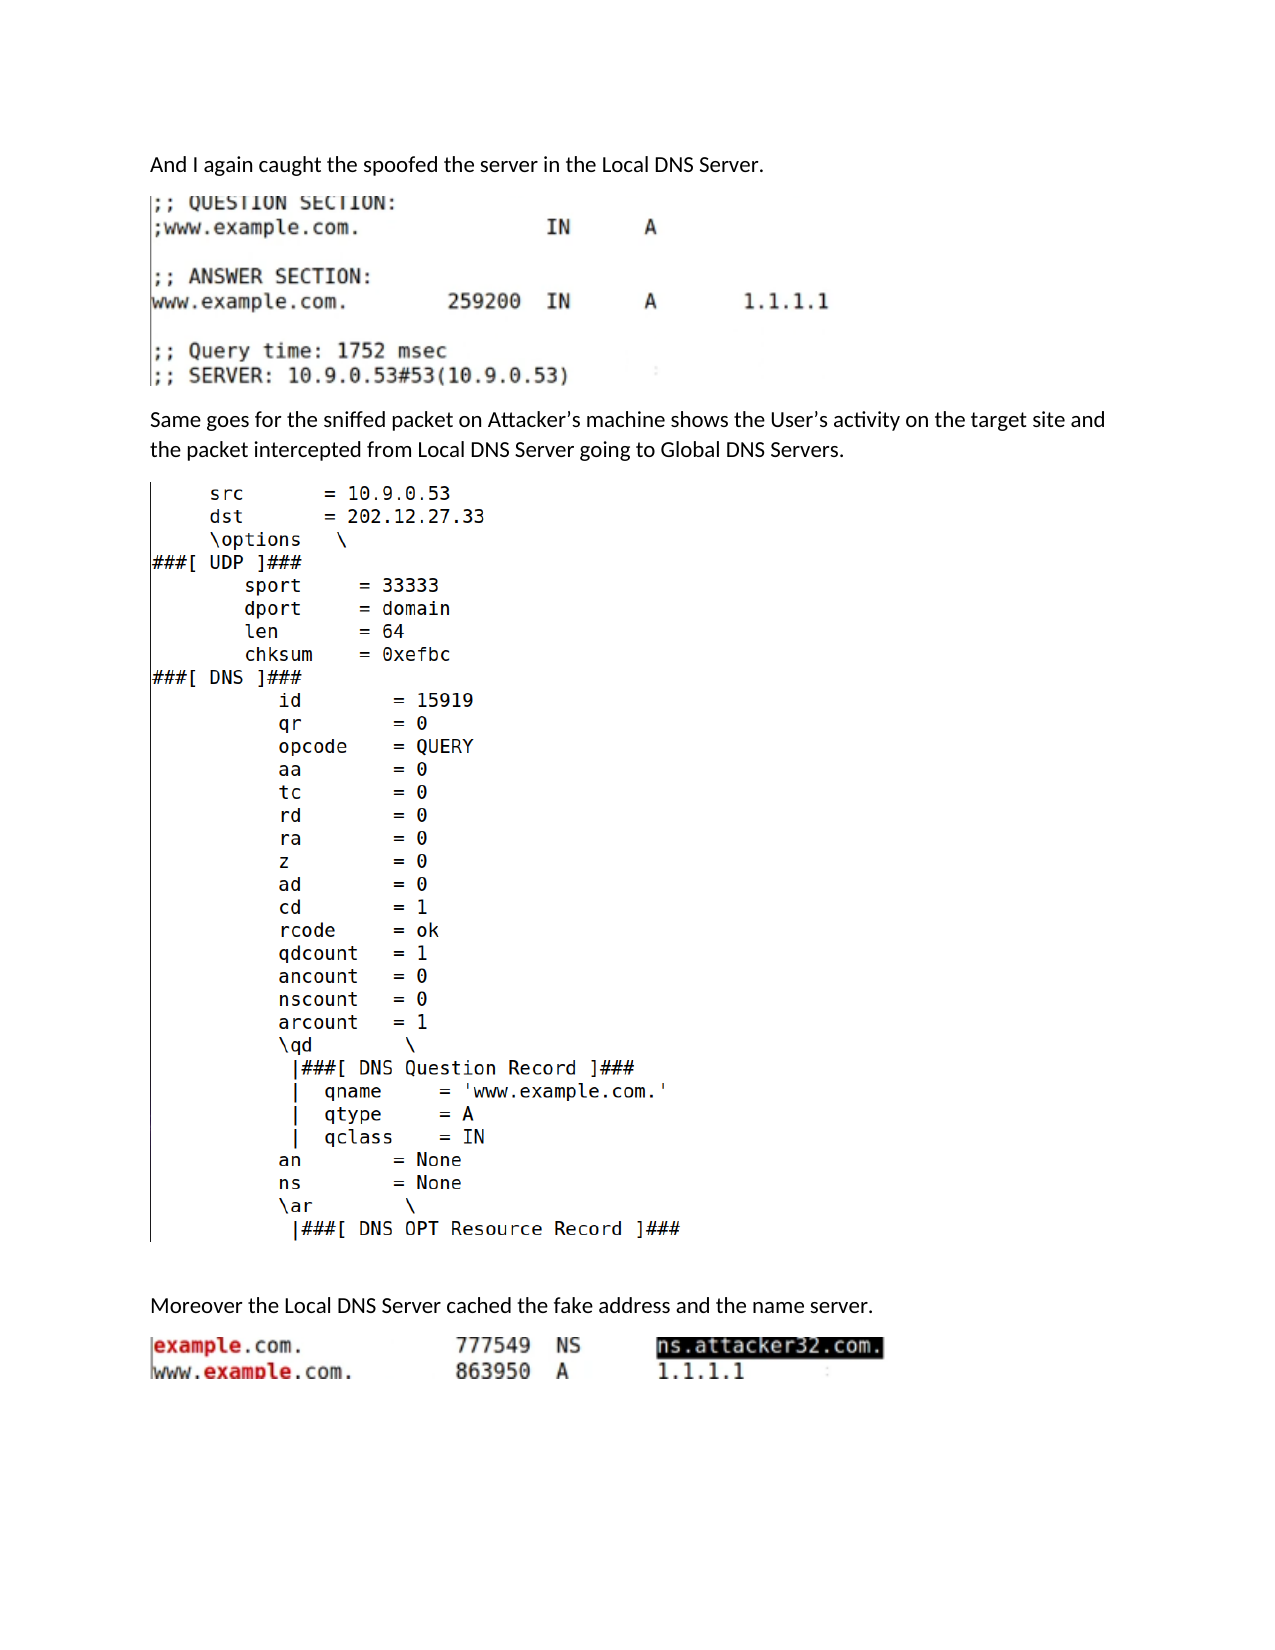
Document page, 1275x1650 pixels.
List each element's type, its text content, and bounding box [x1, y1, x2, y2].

picture [150, 196, 1126, 386]
text Moreover the Local DNS Server cached the fake address and the name server. [150, 1291, 1125, 1319]
text And I again caught the spoofed the server in the Local DNS Server. [150, 150, 1125, 178]
picture [150, 1337, 966, 1379]
picture [150, 482, 913, 1242]
text Same goes for the sniffed packet on Attacker’s machine shows the User’s activity on the target site and the packet intercepted from Local DNS Server going to Global DNS Servers. [150, 405, 1125, 463]
